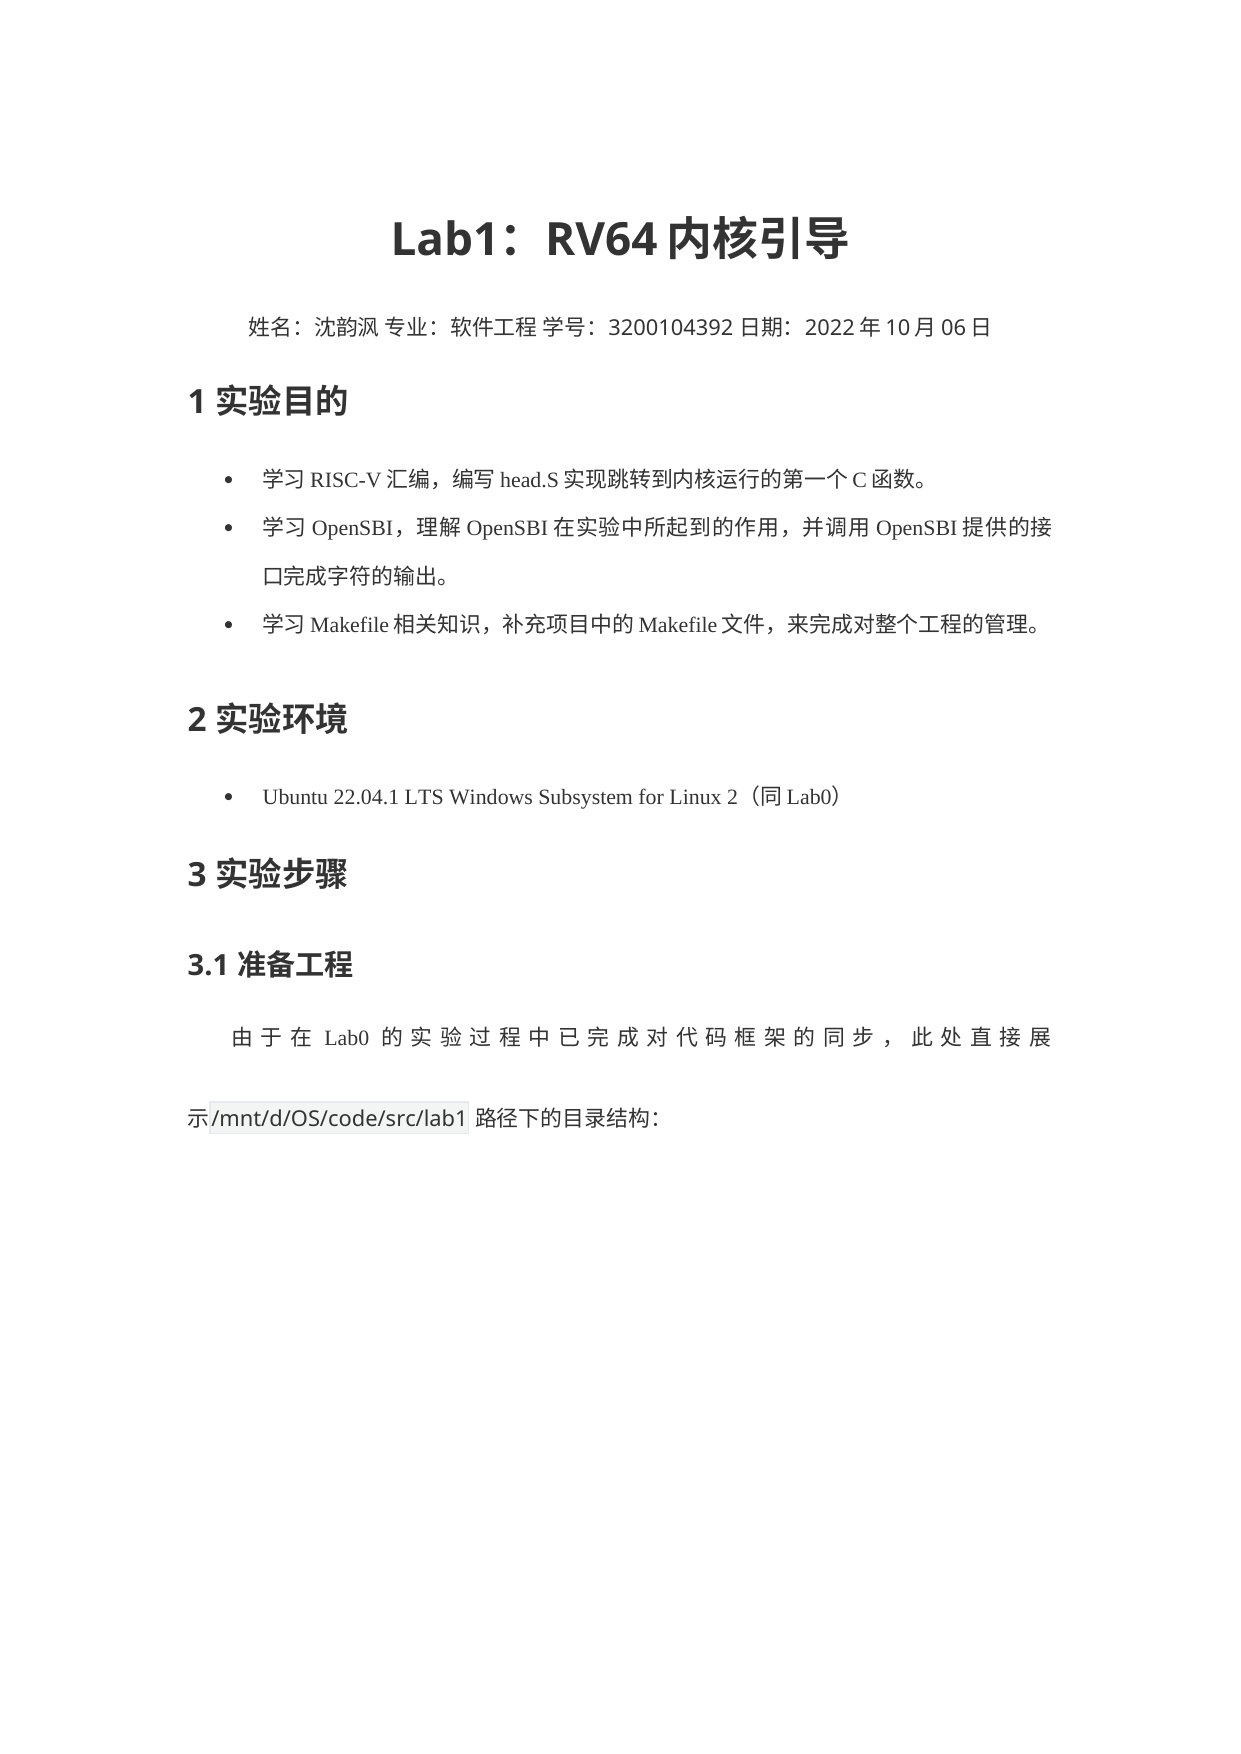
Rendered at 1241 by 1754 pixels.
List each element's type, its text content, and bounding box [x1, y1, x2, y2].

list 学习OpenSBI，理解OpenSBI在实验中所起到的作用，并调用OpenSBI提供的接口完成字符的输出。 [225, 509, 1053, 591]
list 学习RISC-V汇编，编写head.S实现跳转到内核运行的第一个C函数。 [225, 461, 1053, 494]
text 2 实验环境 [187, 684, 1053, 749]
list 学习Makefile相关知识，补充项目中的Makefile文件，来完成对整个工程的管理。 [225, 607, 1053, 639]
list Ubuntu 22.04.1 LTS Windows Subsystem for Linux 2（同Lab0） [225, 778, 1053, 811]
text Lab1：RV64内核引导 [187, 187, 1053, 284]
text 3.1 准备工程 [187, 930, 1053, 995]
text 1 实验目的 [187, 367, 1053, 432]
text 3 实验步骤 [187, 840, 1053, 905]
text 由于在Lab0的实验过程中已完成对代码框架的同步，此处直接展示/mnt/d/OS/code/src/lab1 路径下的目录结构： [187, 1020, 1053, 1150]
text 姓名：沈韵沨 专业：软件工程 学号：3200104392 日期：2022年10月06日 [187, 309, 1053, 342]
